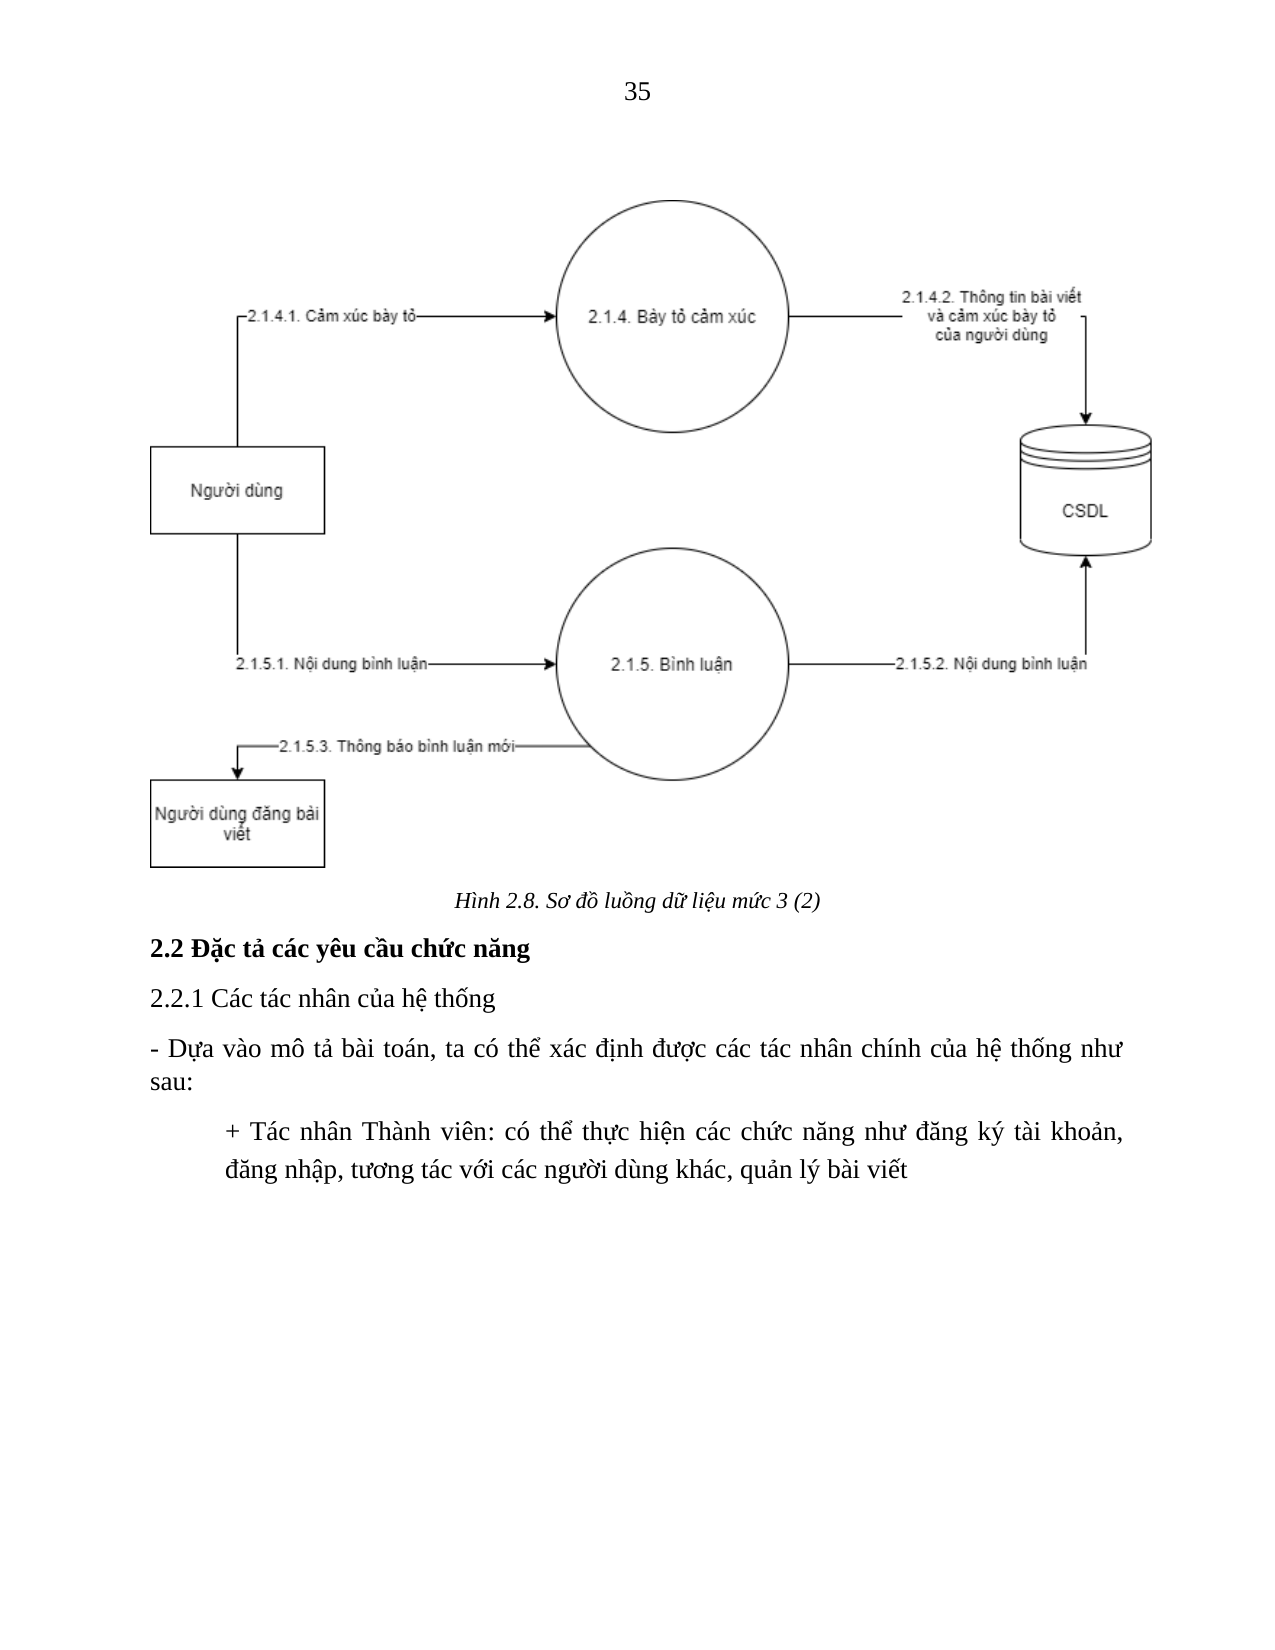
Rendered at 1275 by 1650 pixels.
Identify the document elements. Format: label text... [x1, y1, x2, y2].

subtitle 2.2.1 Các tác nhân của hệ thống [150, 982, 1125, 1013]
picture [150, 200, 1152, 868]
text Hình 2.8. Sơ đồ luồng dữ liệu mức 3 (2) [150, 887, 1125, 913]
text + Tác nhân Thành viên: có thể thực hiện các chức năng như đăng ký tài khoản, đăng nhập, tương tác với các người dùng khác, quản lý bài viết [225, 1116, 1125, 1184]
subtitle 2.2 Đặc tả các yêu cầu chức năng [150, 932, 1125, 963]
text - Dựa vào mô tả bài toán, ta có thể xác định được các tác nhân chính của hệ thống như sau: [150, 1032, 1125, 1096]
